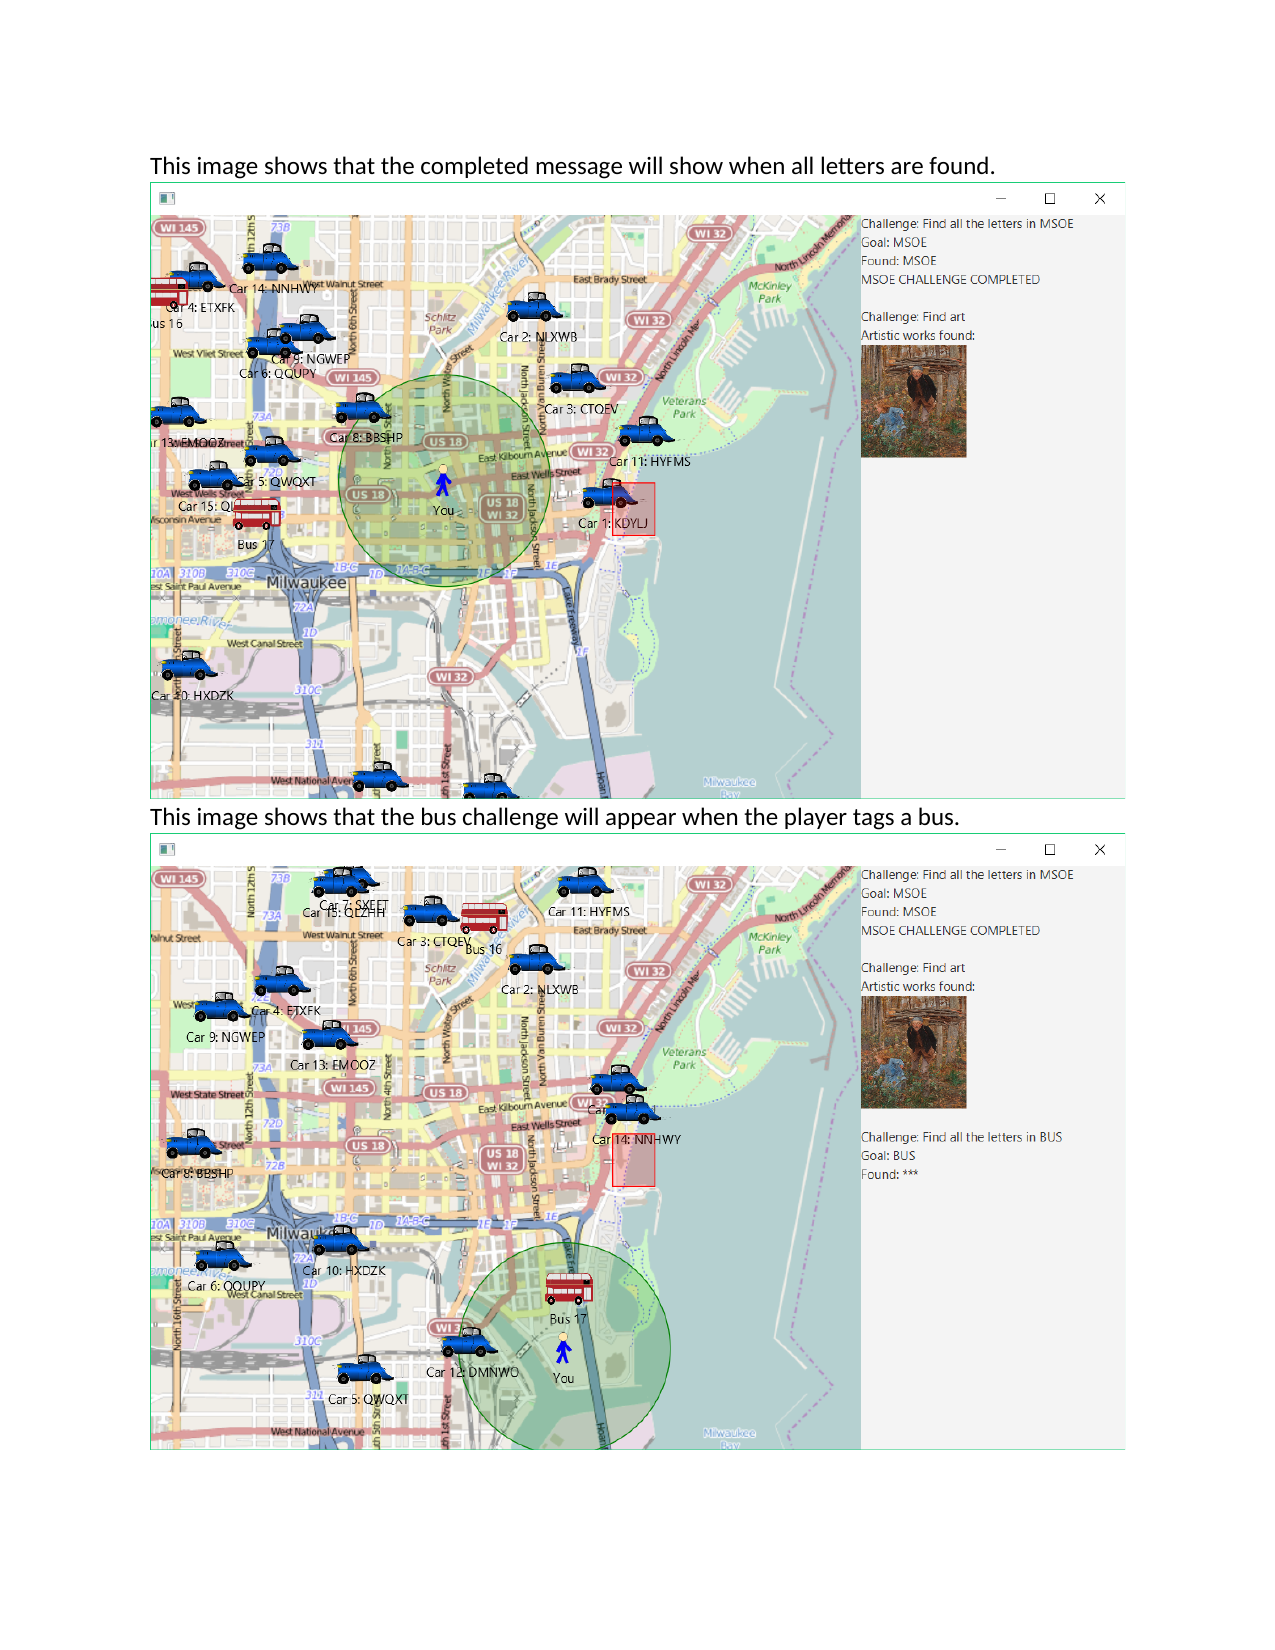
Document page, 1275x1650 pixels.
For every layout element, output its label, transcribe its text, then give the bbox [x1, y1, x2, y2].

text This image shows that the completed message will show when all letters are found. [150, 150, 1125, 181]
text This image shows that the bus challenge will appear when the player tags a bus. [150, 801, 1125, 833]
picture [150, 182, 1125, 799]
picture [150, 833, 1125, 1450]
